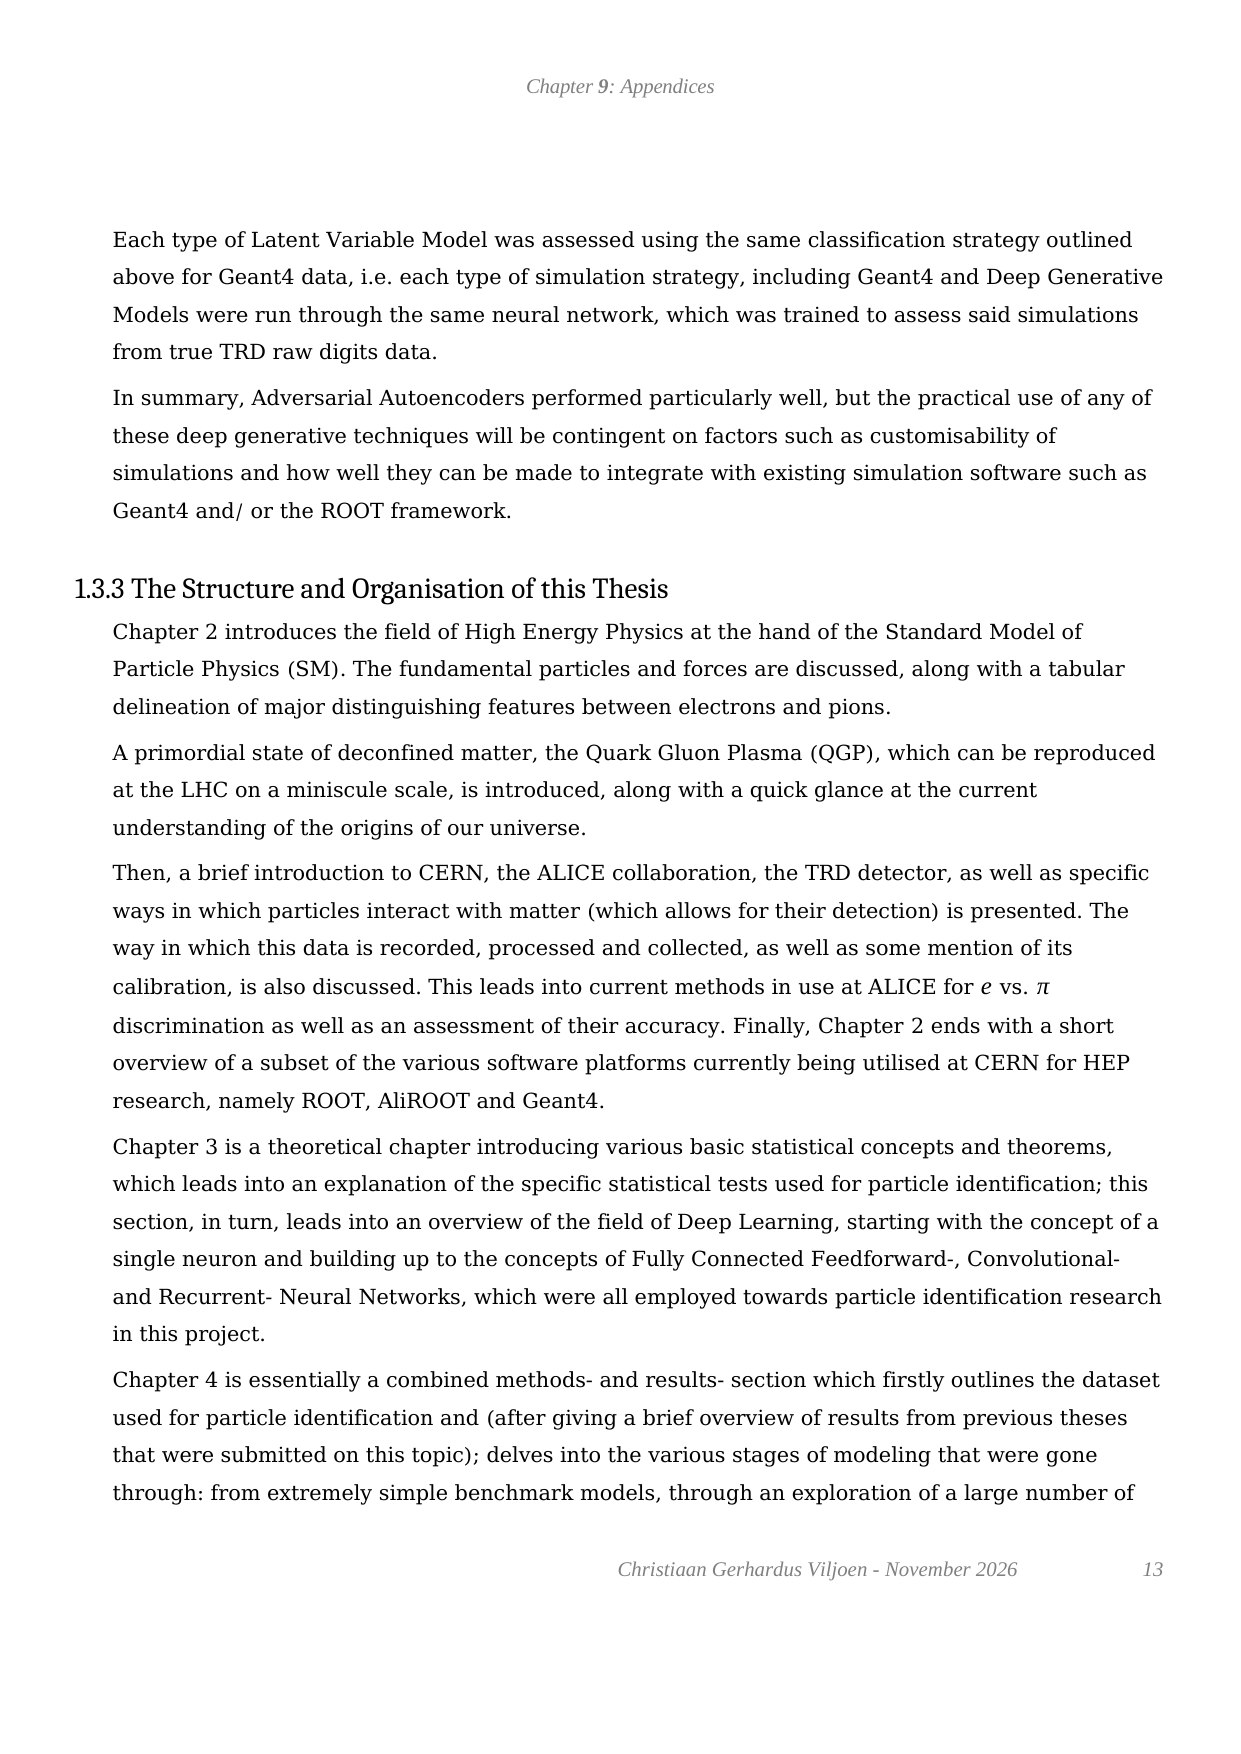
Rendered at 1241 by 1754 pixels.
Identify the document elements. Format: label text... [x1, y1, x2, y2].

text Chapter 2 introduces the field of High Energy Physics at the hand of the Standard Model of Particle Physics (SM). The fundamental particles and forces are discussed, along with a tabular delineation of major distinguishing features between electrons and pions. [112, 618, 1165, 718]
subtitle The Structure and Organisation of this Thesis [75, 572, 1165, 606]
text In summary, Adversarial Autoencoders performed particularly well, but the practical use of any of these deep generative techniques will be contingent on factors such as customisability of simulations and how well they can be made to integrate with existing simulation software such as Geant4 and/ or the ROOT framework. [112, 385, 1165, 522]
text A primordial state of deconfined matter, the Quark Gluon Plasma (QGP), which can be reproduced at the LHC on a miniscule scale, is introduced, along with a quick glance at the current understanding of the origins of our universe. [112, 739, 1165, 839]
text Each type of Latent Variable Model was assessed using the same classification strategy outlined above for Geant4 data, i.e. each type of simulation strategy, including Geant4 and Deep Generative Models were run through the same neural network, which was trained to assess said simulations from true TRD raw digits data. [112, 227, 1165, 364]
text Then, a brief introduction to CERN, the ALICE collaboration, the TRD detector, as well as specific ways in which particles interact with matter (which allows for their detection) is presented. The way in which this data is recorded, processed and collected, as well as some mention of its calibration, is also discussed. This leads into current methods in use at ALICE for vs. discrimination as well as an assessment of their accuracy. Finally, Chapter 2 ends with a short overview of a subset of the various software platforms currently being utilised at CERN for HEP research, namely ROOT, AliROOT and Geant4. [112, 860, 1165, 1113]
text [112, 1367, 1165, 1504]
text Chapter 3 is a theoretical chapter introducing various basic statistical concepts and theorems, which leads into an explanation of the specific statistical tests used for particle identification; this section, in turn, leads into an overview of the field of Deep Learning, starting with the concept of a single neuron and building up to the concepts of Fully Connected Feedforward-, Convolutional- and Recurrent- Neural Networks, which were all employed towards particle identification research in this project. [112, 1133, 1165, 1346]
